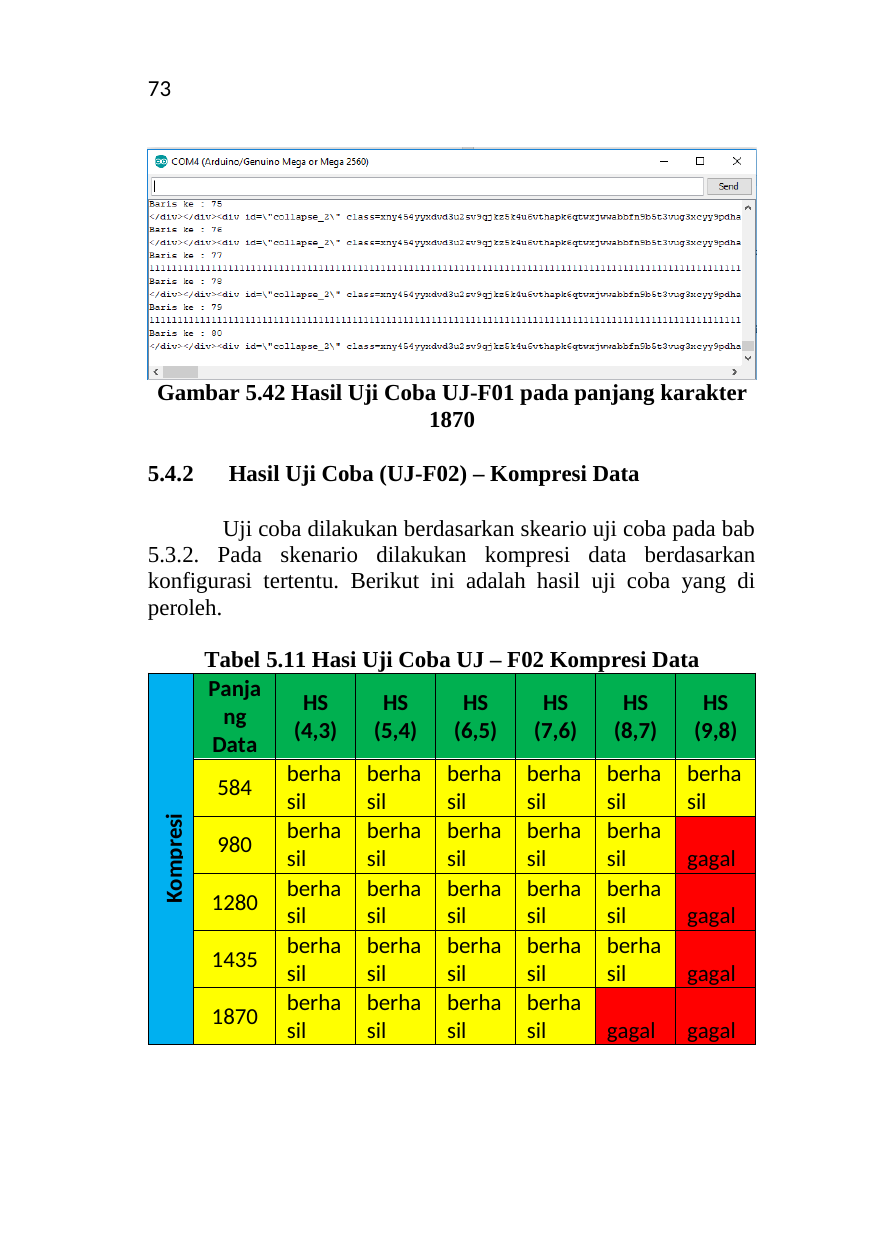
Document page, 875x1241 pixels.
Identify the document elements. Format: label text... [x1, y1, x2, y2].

table_cell berhasil [356, 931, 435, 987]
table_header HS (5,4) [356, 674, 435, 758]
table_cell 584 [194, 760, 275, 816]
table_cell berhasil [436, 931, 515, 987]
table_header HS (6,5) [436, 674, 515, 758]
table_cell berhasil [436, 817, 515, 873]
table_cell gagal [676, 988, 755, 1044]
table_cell berhasil [436, 874, 515, 930]
table_cell berhasil [596, 760, 675, 816]
table_header HS (8,7) [596, 674, 675, 758]
table_cell berhasil [276, 988, 355, 1044]
table_cell berhasil [276, 874, 355, 930]
table_header Panjang Data [194, 674, 275, 758]
table_cell gagal [676, 931, 755, 987]
table_header HS (9,8) [676, 674, 755, 758]
table_header HS (7,6) [516, 674, 595, 758]
table_cell berhasil [356, 817, 435, 873]
subtitle Hasil Uji Coba (UJ-F02) – Kompresi Data [148, 460, 756, 487]
text Uji coba dilakukan berdasarkan skeario uji coba pada bab 5.3.2. Pada skenario dilakukan kompresi data berdasarkan konfigurasi tertentu. Berikut ini adalah hasil uji coba yang di peroleh. [148, 514, 756, 620]
table_cell berhasil [356, 988, 435, 1044]
table_cell berhasil [516, 817, 595, 873]
table_cell berhasil [596, 874, 675, 930]
table_cell gagal [676, 817, 755, 873]
table_cell berhasil [436, 988, 515, 1044]
table_cell gagal [596, 988, 675, 1044]
table_cell berhasil [516, 874, 595, 930]
table_cell berhasil [516, 988, 595, 1044]
table_cell gagal [676, 874, 755, 930]
table_cell berhasil [356, 760, 435, 816]
table_cell 980 [194, 817, 275, 873]
table_header Kompresi [149, 674, 193, 1044]
table_cell berhasil [356, 874, 435, 930]
table_cell berhasil [596, 817, 675, 873]
table_cell berhasil [276, 817, 355, 873]
table_cell berhasil [436, 760, 515, 816]
table_cell berhasil [516, 760, 595, 816]
table_cell berhasil [676, 760, 755, 816]
table_header HS (4,3) [276, 674, 355, 758]
table_cell berhasil [276, 760, 355, 816]
picture [147, 147, 757, 380]
table_cell berhasil [516, 931, 595, 987]
table_cell berhasil [596, 931, 675, 987]
table_cell 1435 [194, 931, 275, 987]
table_cell 1280 [194, 874, 275, 930]
table_cell berhasil [276, 931, 355, 987]
table_cell 1870 [194, 988, 275, 1044]
